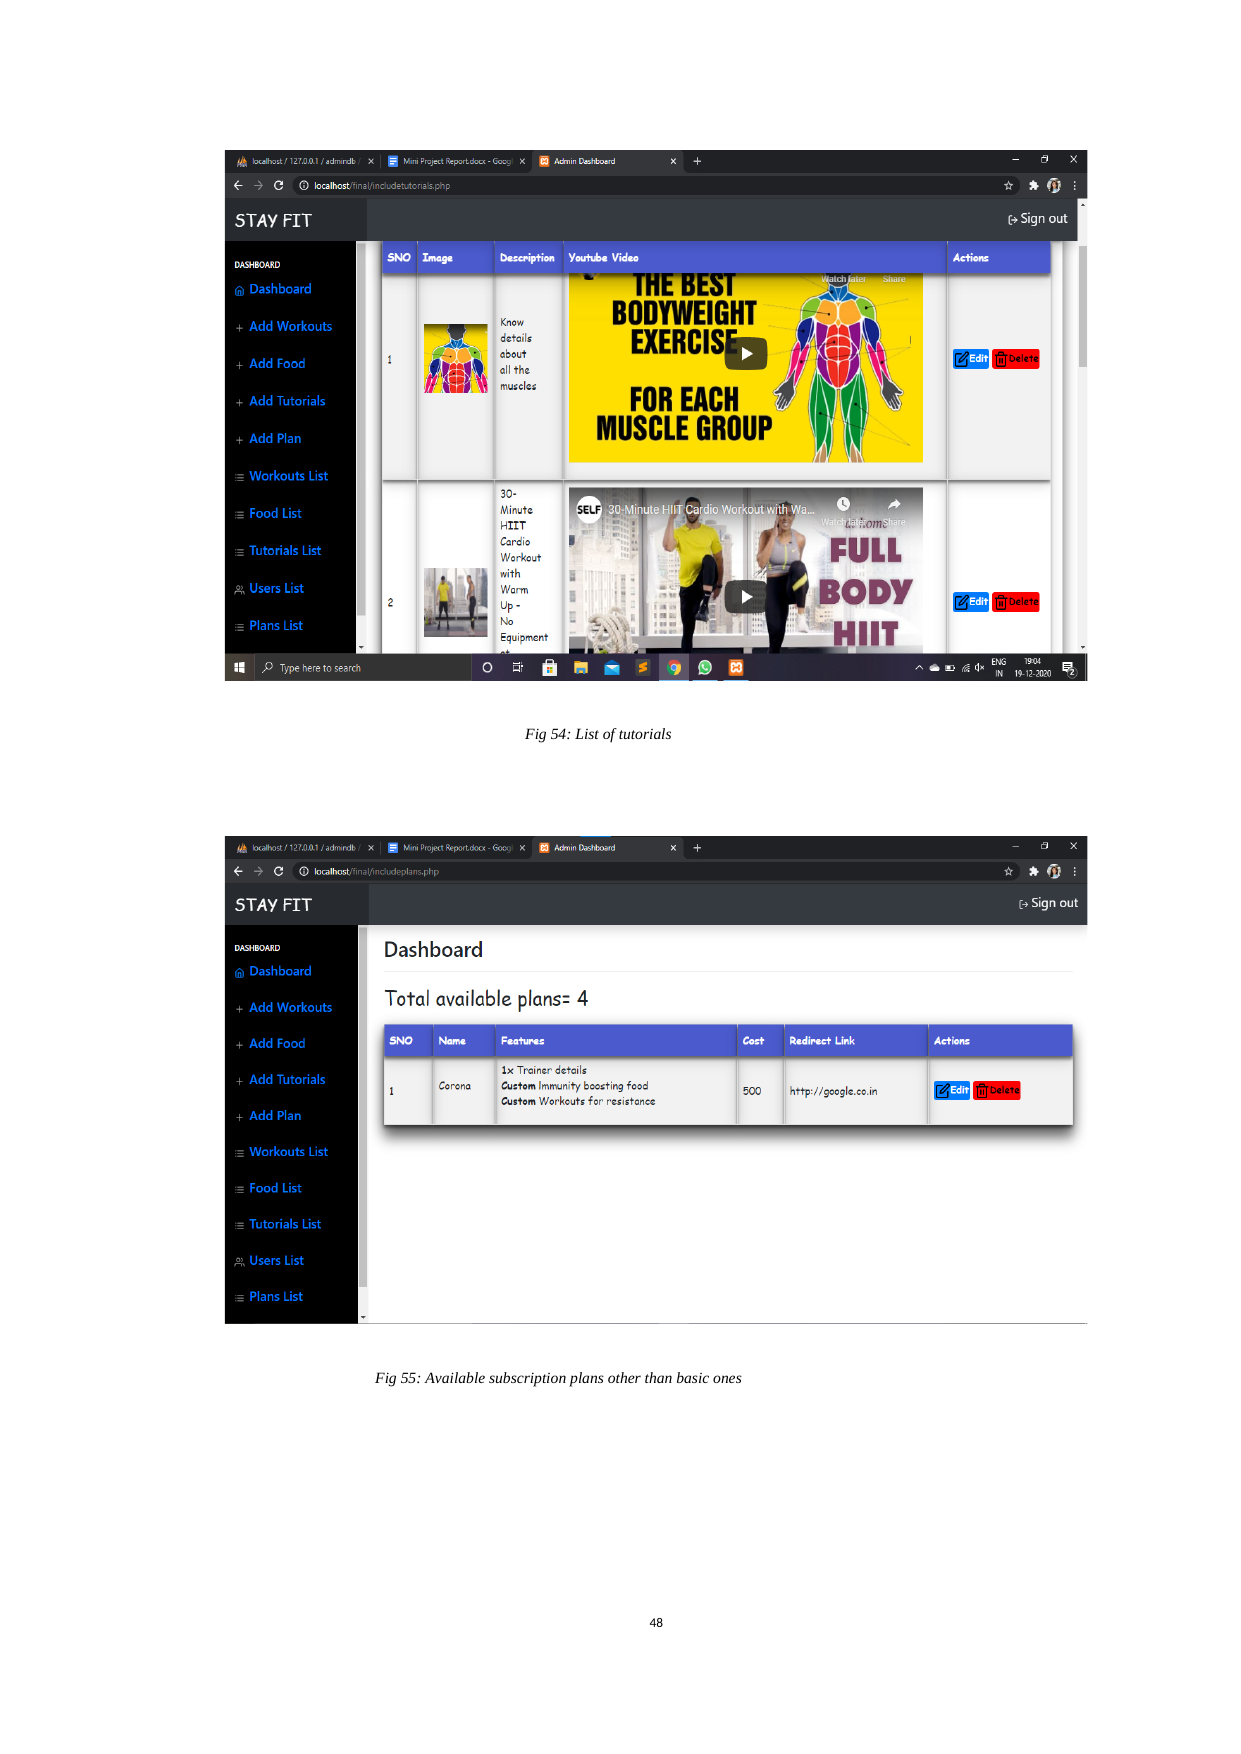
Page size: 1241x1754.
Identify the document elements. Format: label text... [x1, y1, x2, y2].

text Fig 55: Available subscription plans other than basic ones [225, 1355, 1087, 1386]
picture [224, 150, 1088, 681]
picture [224, 836, 1088, 1324]
text Fig 54: List of tutorials [225, 712, 1087, 743]
